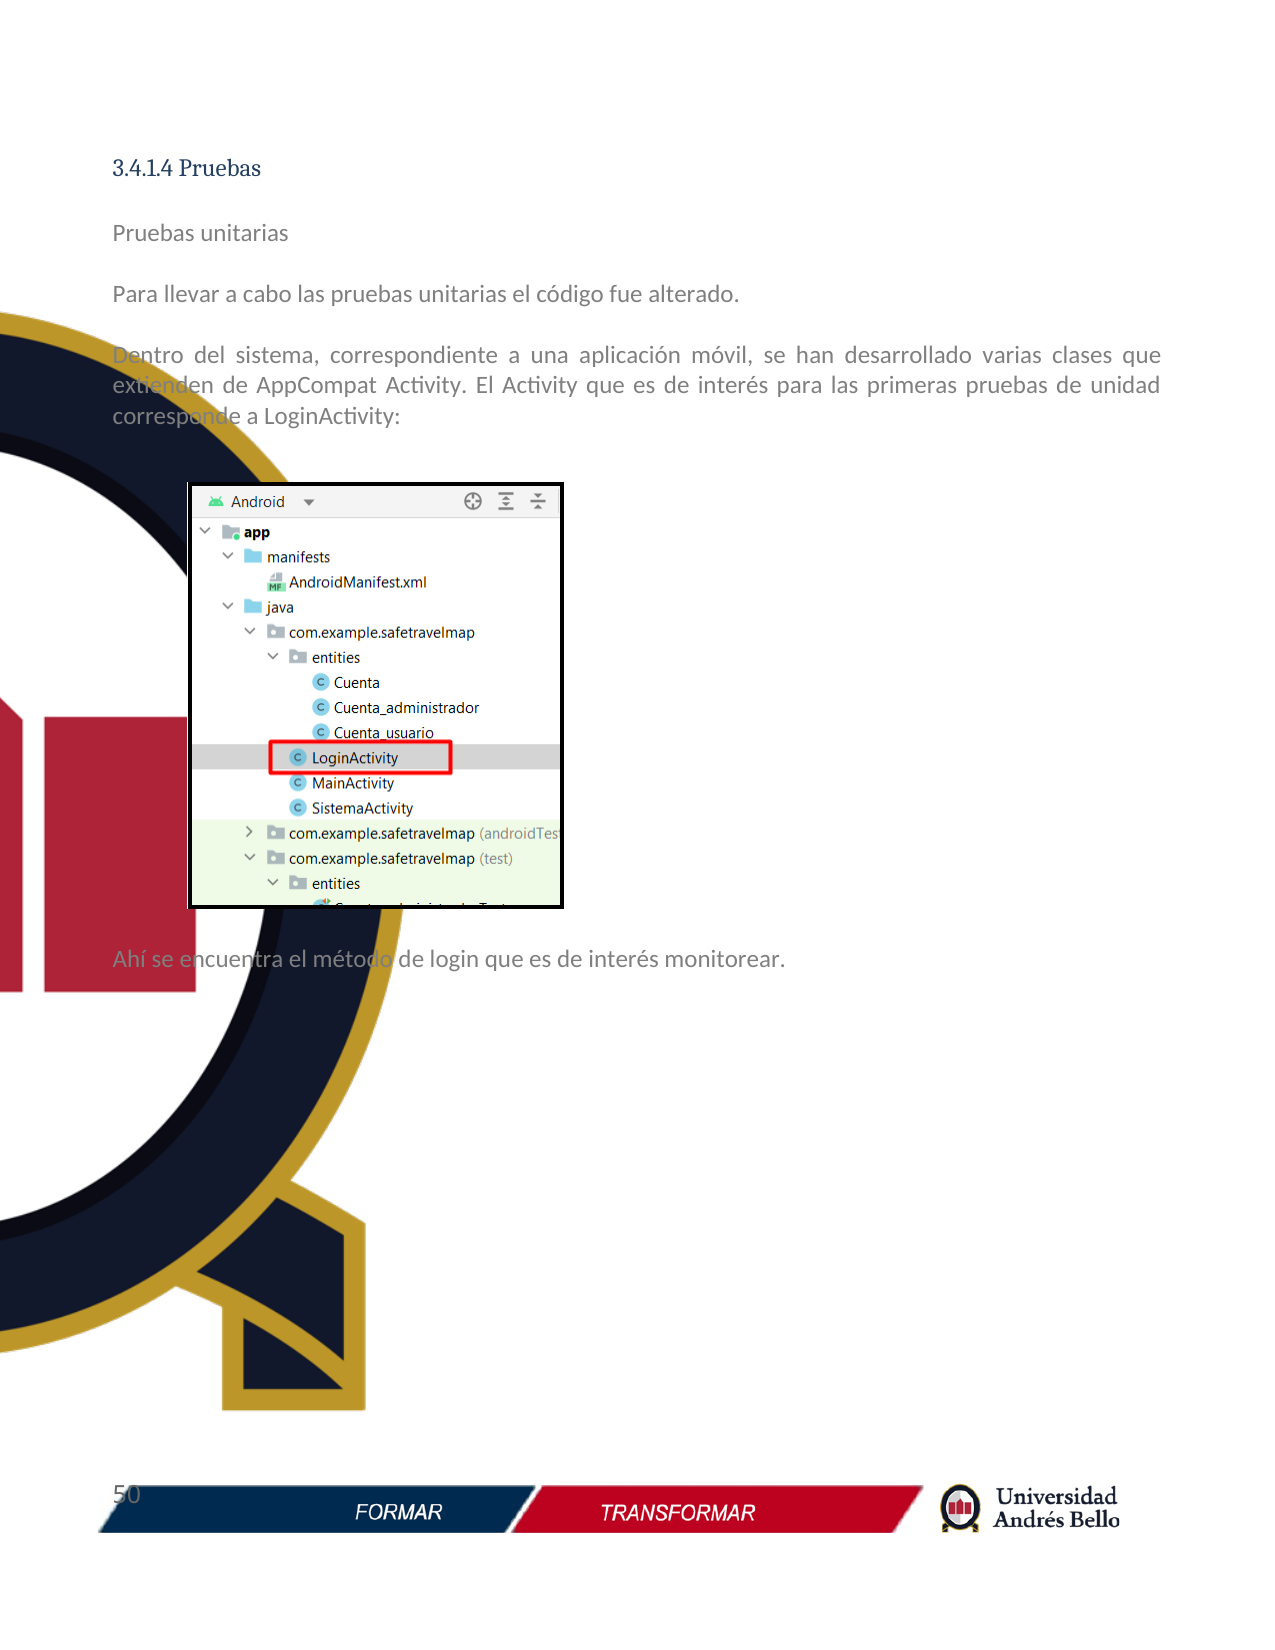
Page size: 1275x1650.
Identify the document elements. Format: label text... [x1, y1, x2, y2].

text Para llevar a cabo las pruebas unitarias el código fue alterado. [112, 278, 1162, 308]
text Pruebas unitarias [112, 217, 1162, 247]
text Dentro del sistema, correspondiente a una aplicación móvil, se han desarrollado varias clases que extienden de AppCompat Activity. El Activity que es de interés para las primeras pruebas de unidad corresponde a LoginActivity: [112, 339, 1162, 431]
text Ahí se encuentra el método de login que es de interés monitorear. [112, 943, 1162, 974]
picture [0, 299, 422, 1423]
picture [97, 1483, 1120, 1533]
picture [192, 486, 560, 905]
subtitle 3.4.1.4 Pruebas [112, 154, 1162, 183]
